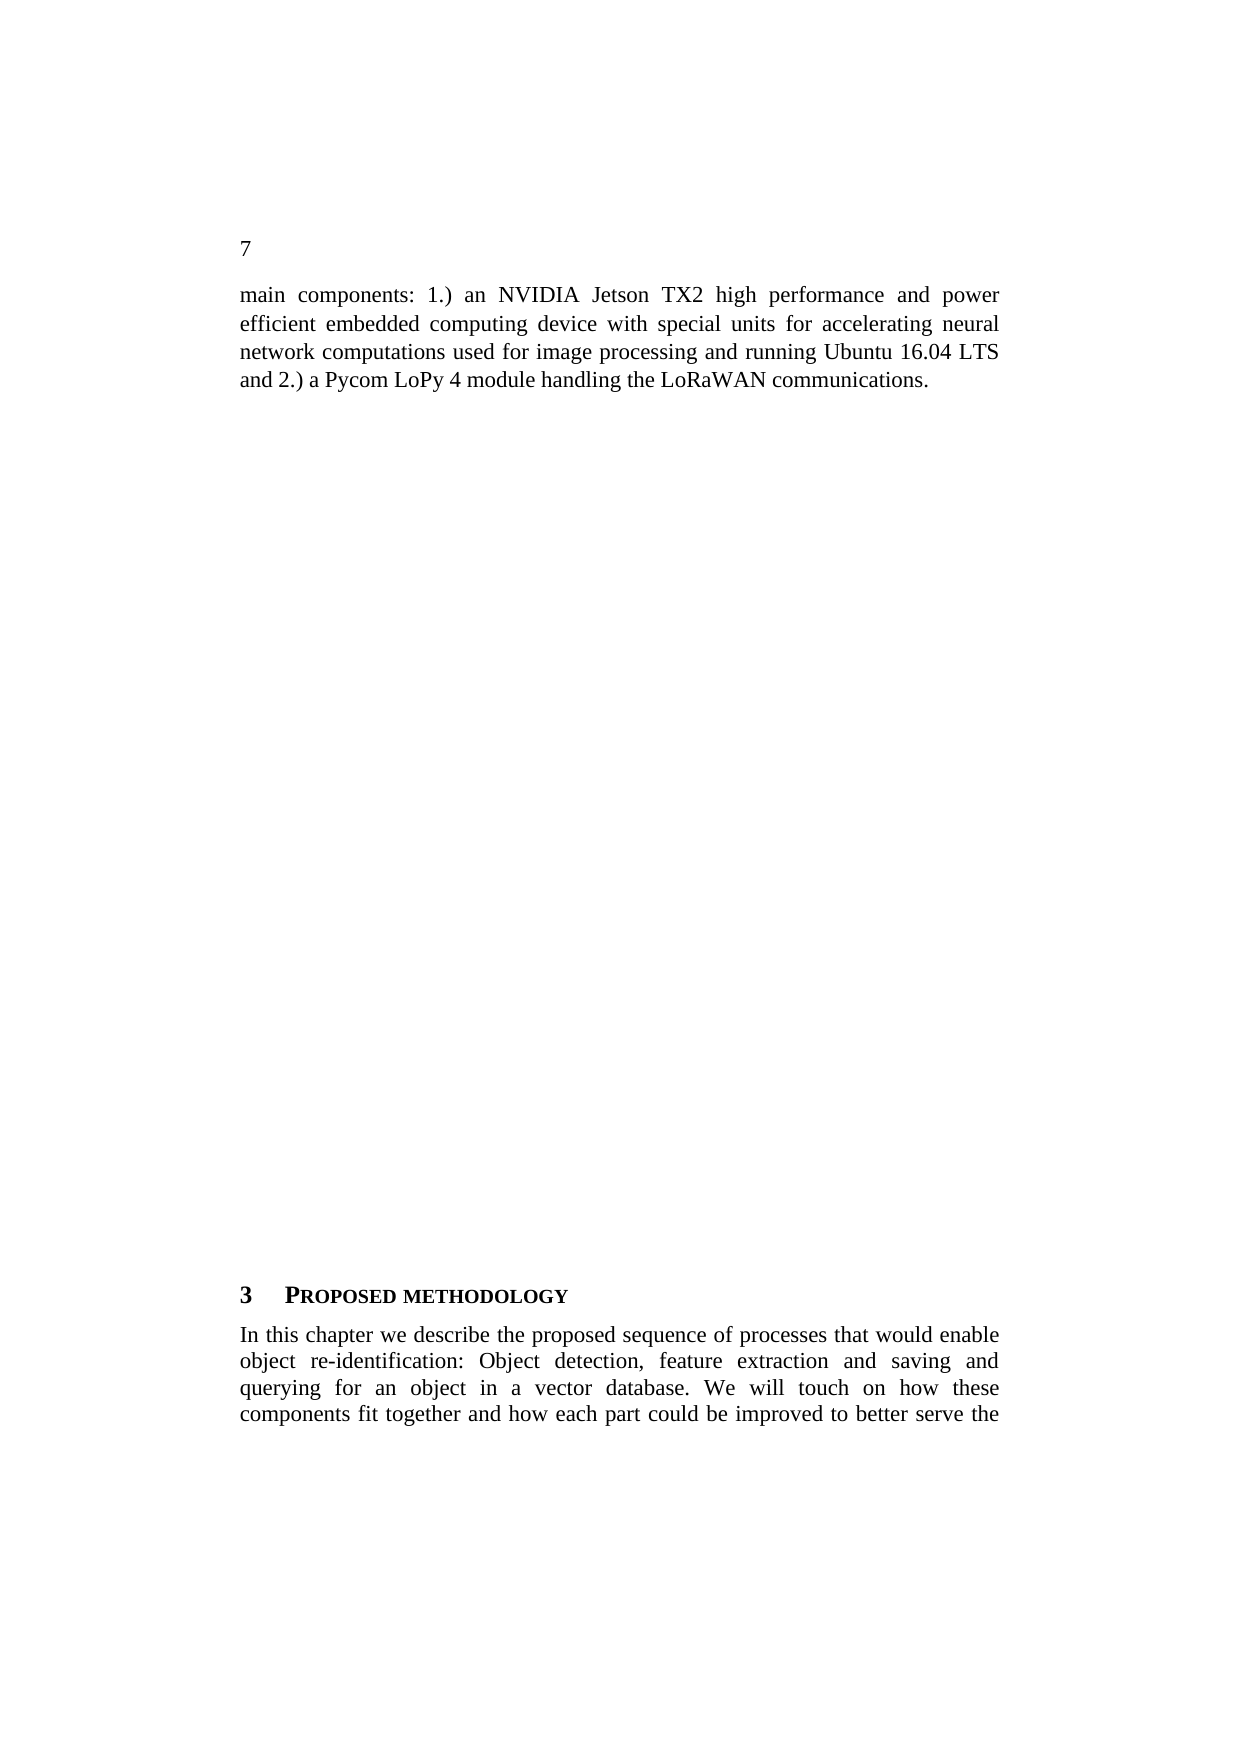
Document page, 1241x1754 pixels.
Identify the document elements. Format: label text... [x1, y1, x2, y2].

subtitle Proposed methodology [239, 1280, 1001, 1308]
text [239, 1321, 1001, 1426]
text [239, 281, 1001, 393]
